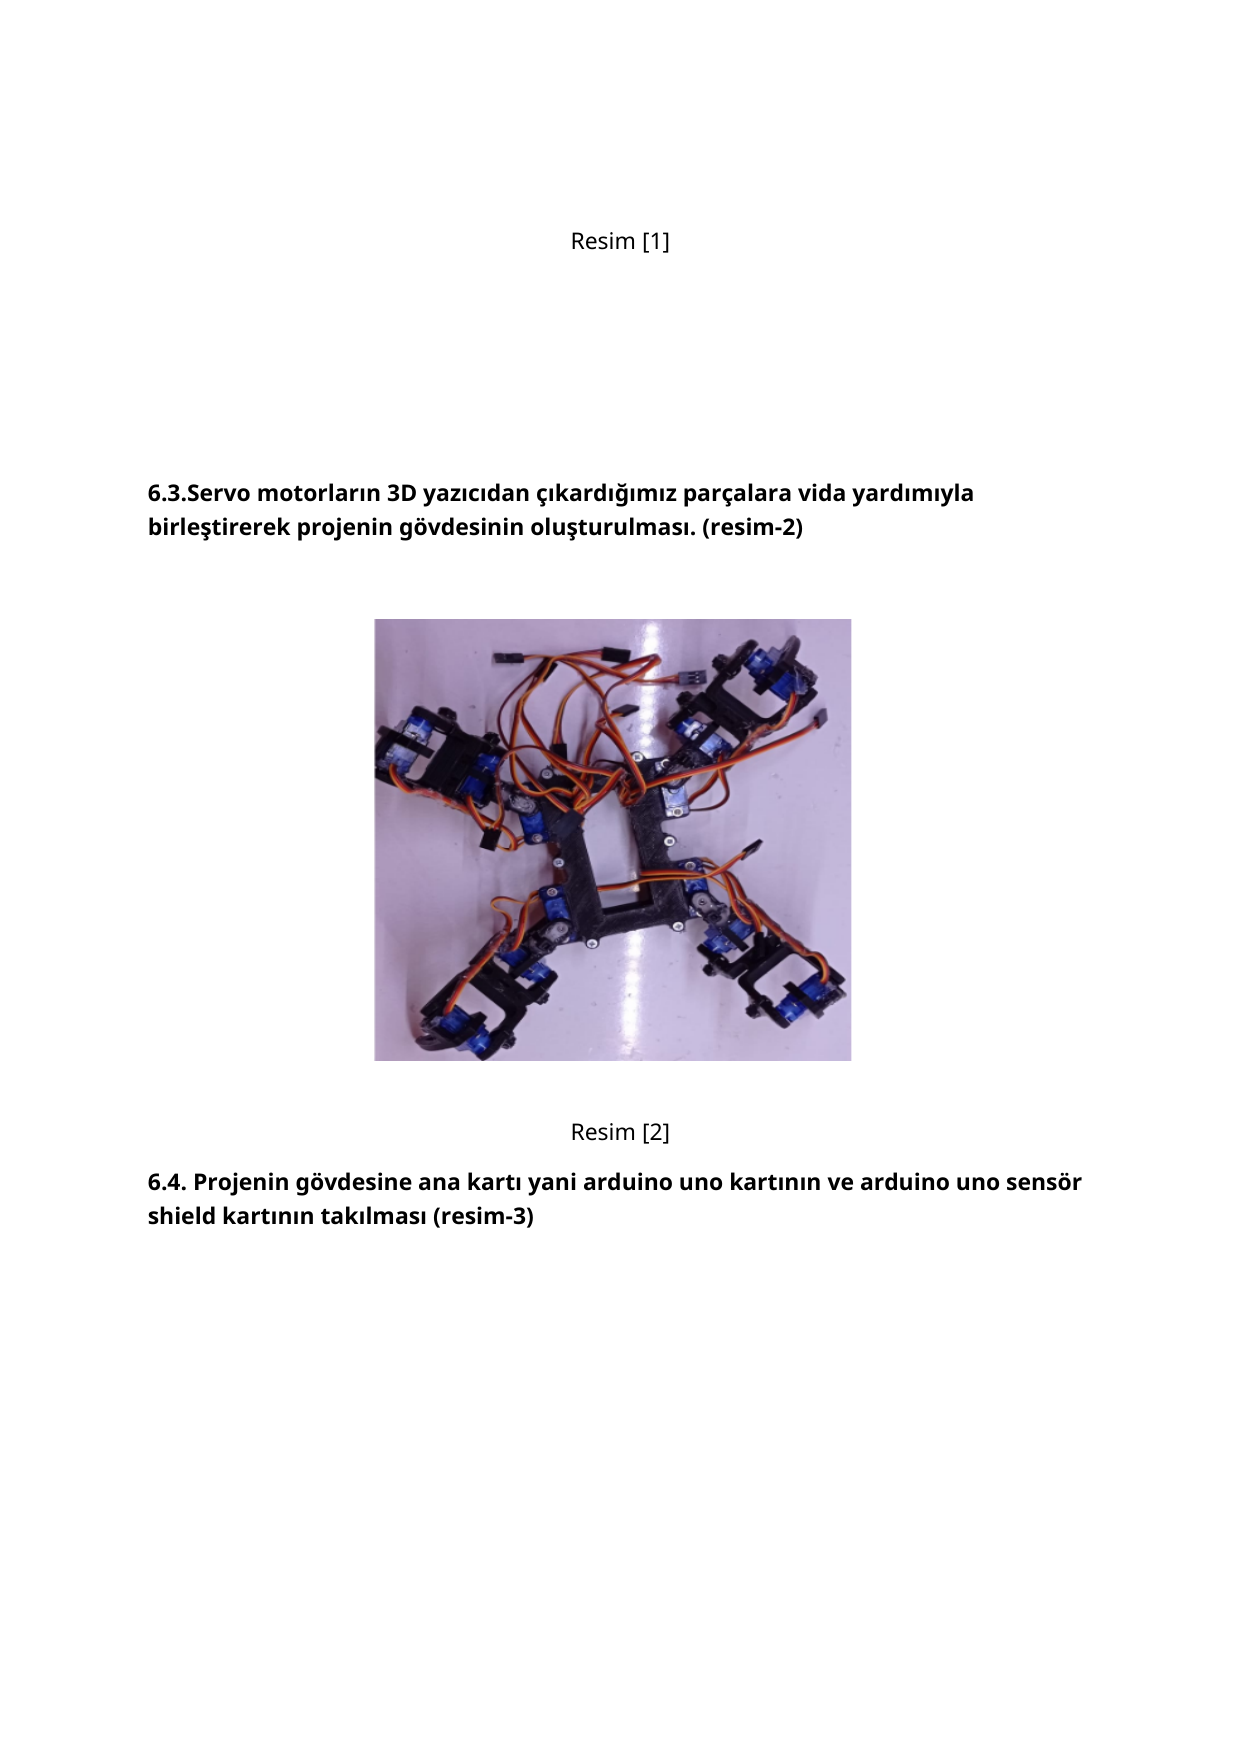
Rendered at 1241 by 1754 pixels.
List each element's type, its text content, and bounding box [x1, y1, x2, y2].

text 6.3.Servo motorların 3D yazıcıdan çıkardığımız parçalara vida yardımıyla birleştirerek projenin gövdesinin oluşturulması. (resim-2) [148, 477, 1093, 542]
text 6.4. Projenin gövdesine ana kartı yani arduino uno kartının ve arduino uno sensör shield kartının takılması (resim-3) [148, 1166, 1093, 1231]
text Resim [1] [148, 225, 1093, 256]
text Resim [2] [148, 1116, 1093, 1147]
picture [373, 619, 852, 1061]
